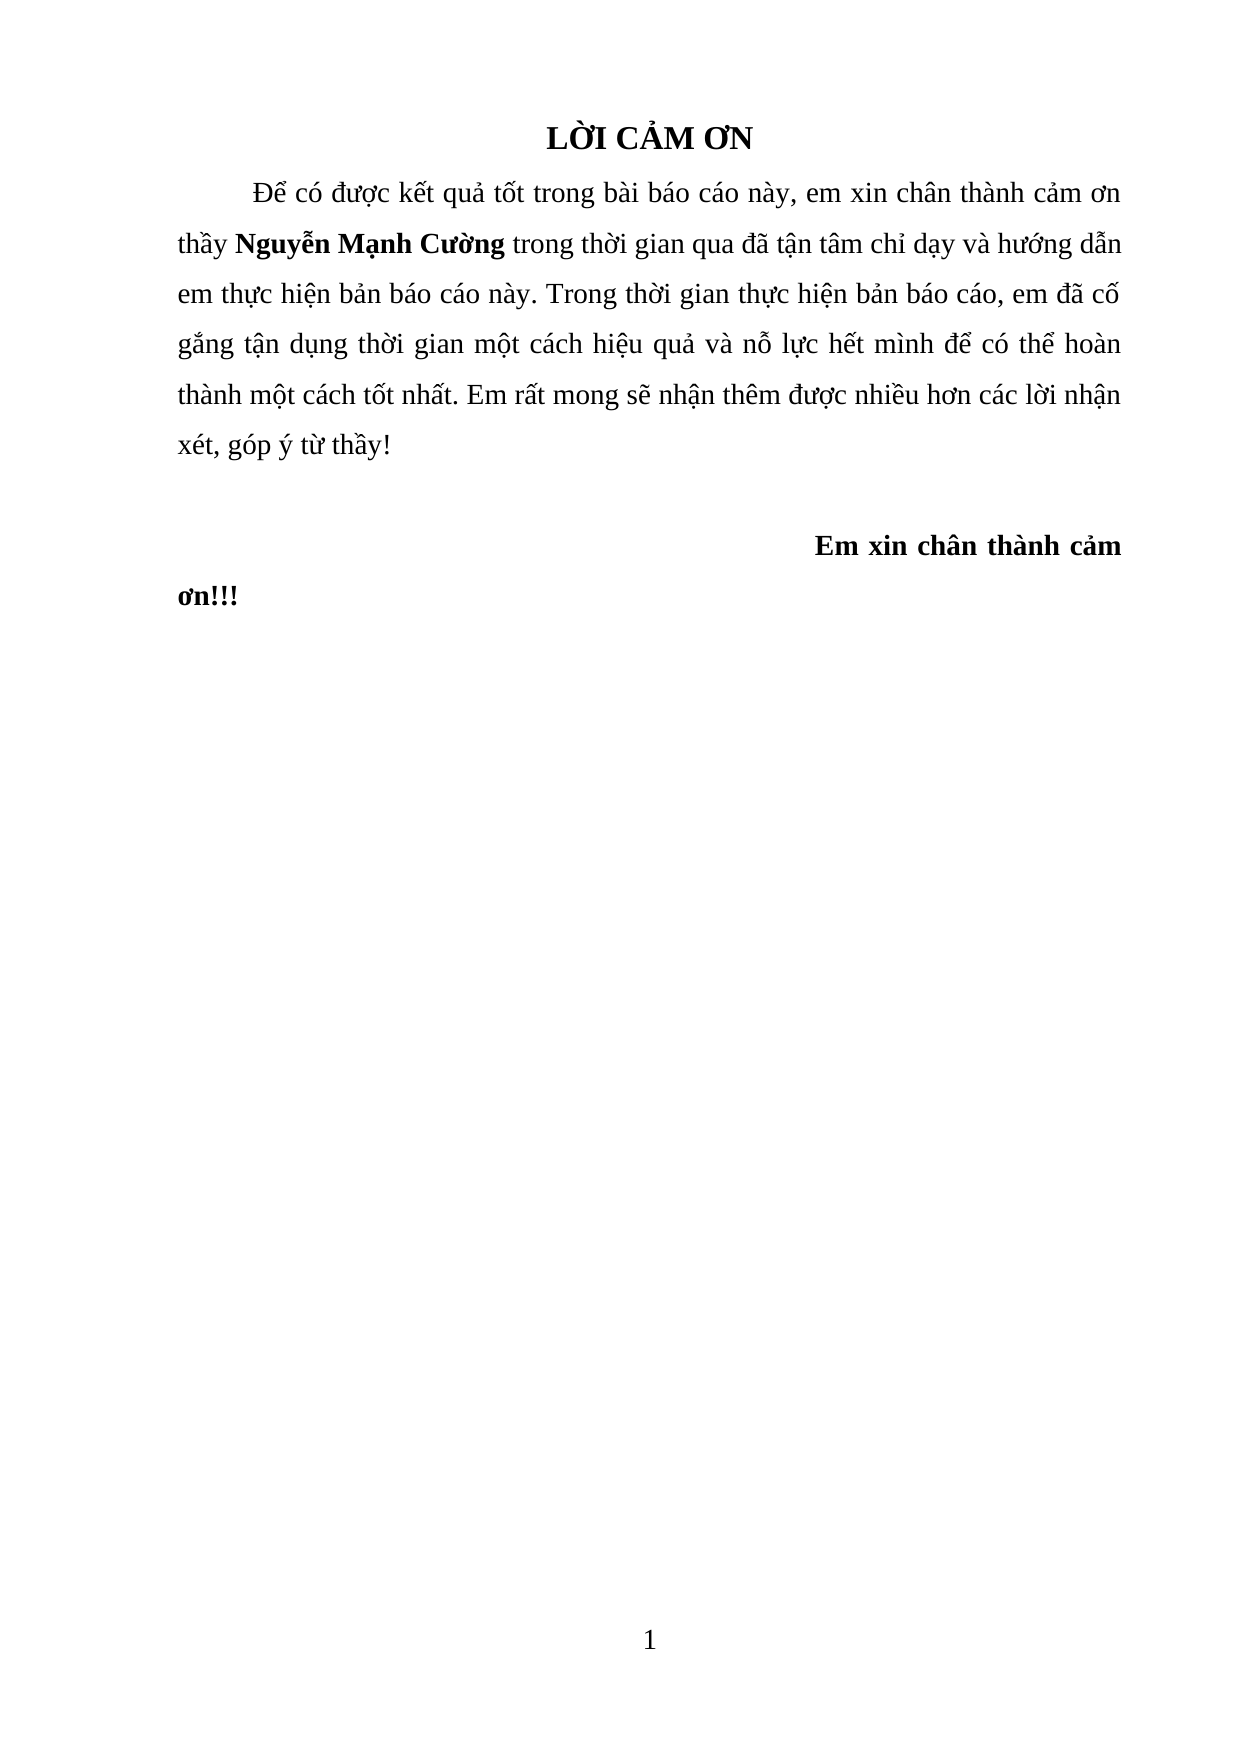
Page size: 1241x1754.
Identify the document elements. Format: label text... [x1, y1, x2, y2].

text Để có được kết quả tốt trong bài báo cáo này, em xin chân thành cảm ơn thầy Nguyễn Mạnh Cường trong thời gian qua đã tận tâm chỉ dạy và hướng dẫn em thực hiện bản báo cáo này. Trong thời gian thực hiện bản báo cáo, em đã cố gắng tận dụng thời gian một cách hiệu quả và nỗ lực hết mình để có thể hoàn thành một cách tốt nhất. Em rất mong sẽ nhận thêm được nhiều hơn các lời nhận xét, góp ý từ thầy! [177, 176, 1122, 461]
text Em xin chân thành cảm ơn!!! [177, 528, 1122, 612]
subtitle LỜI CẢM ƠN [177, 118, 1122, 156]
